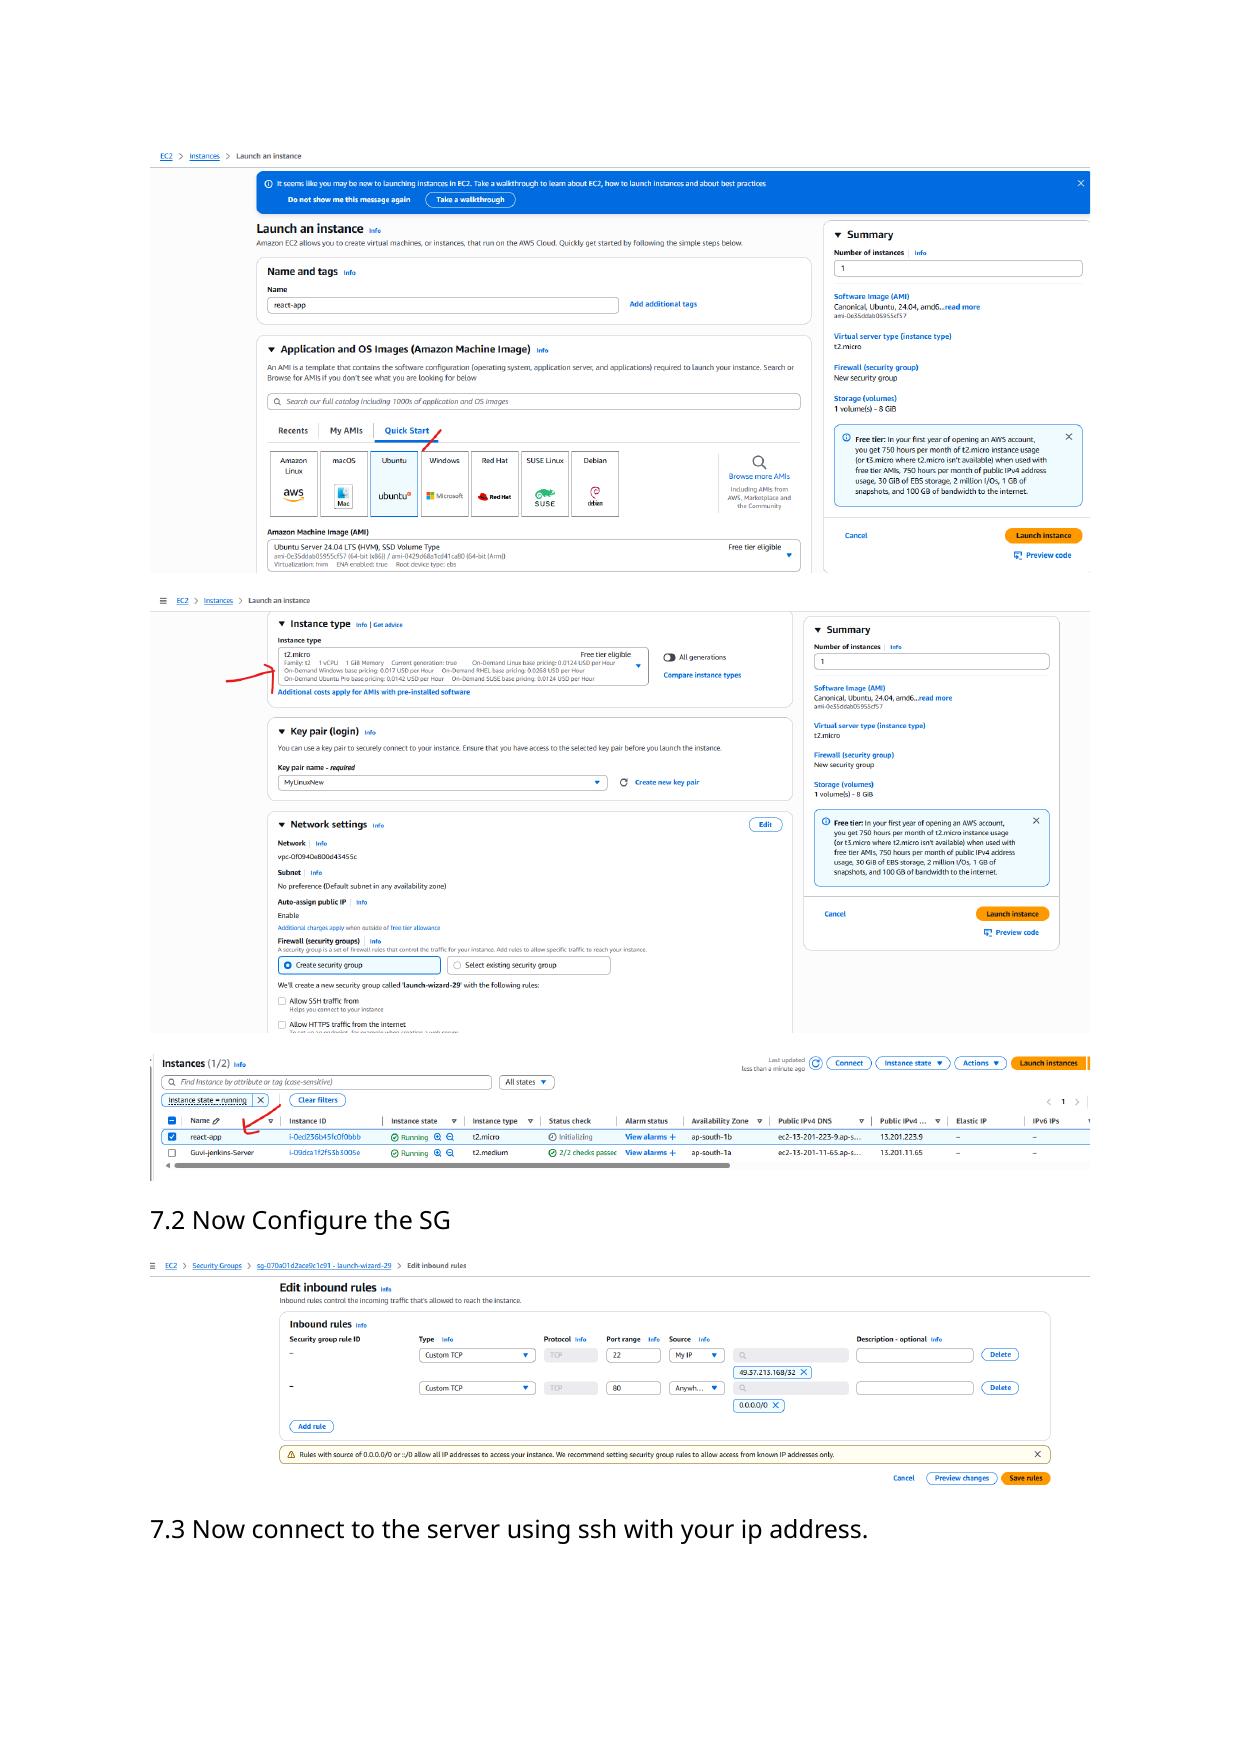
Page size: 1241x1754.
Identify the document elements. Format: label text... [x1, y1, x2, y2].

picture [150, 150, 1091, 573]
picture [150, 594, 1091, 1033]
picture [150, 1054, 1091, 1181]
text 7.2 Now Configure the SG [150, 1203, 1090, 1237]
text 7.3 Now connect to the server using ssh with your ip address. [150, 1511, 1090, 1545]
picture [150, 1258, 1091, 1490]
